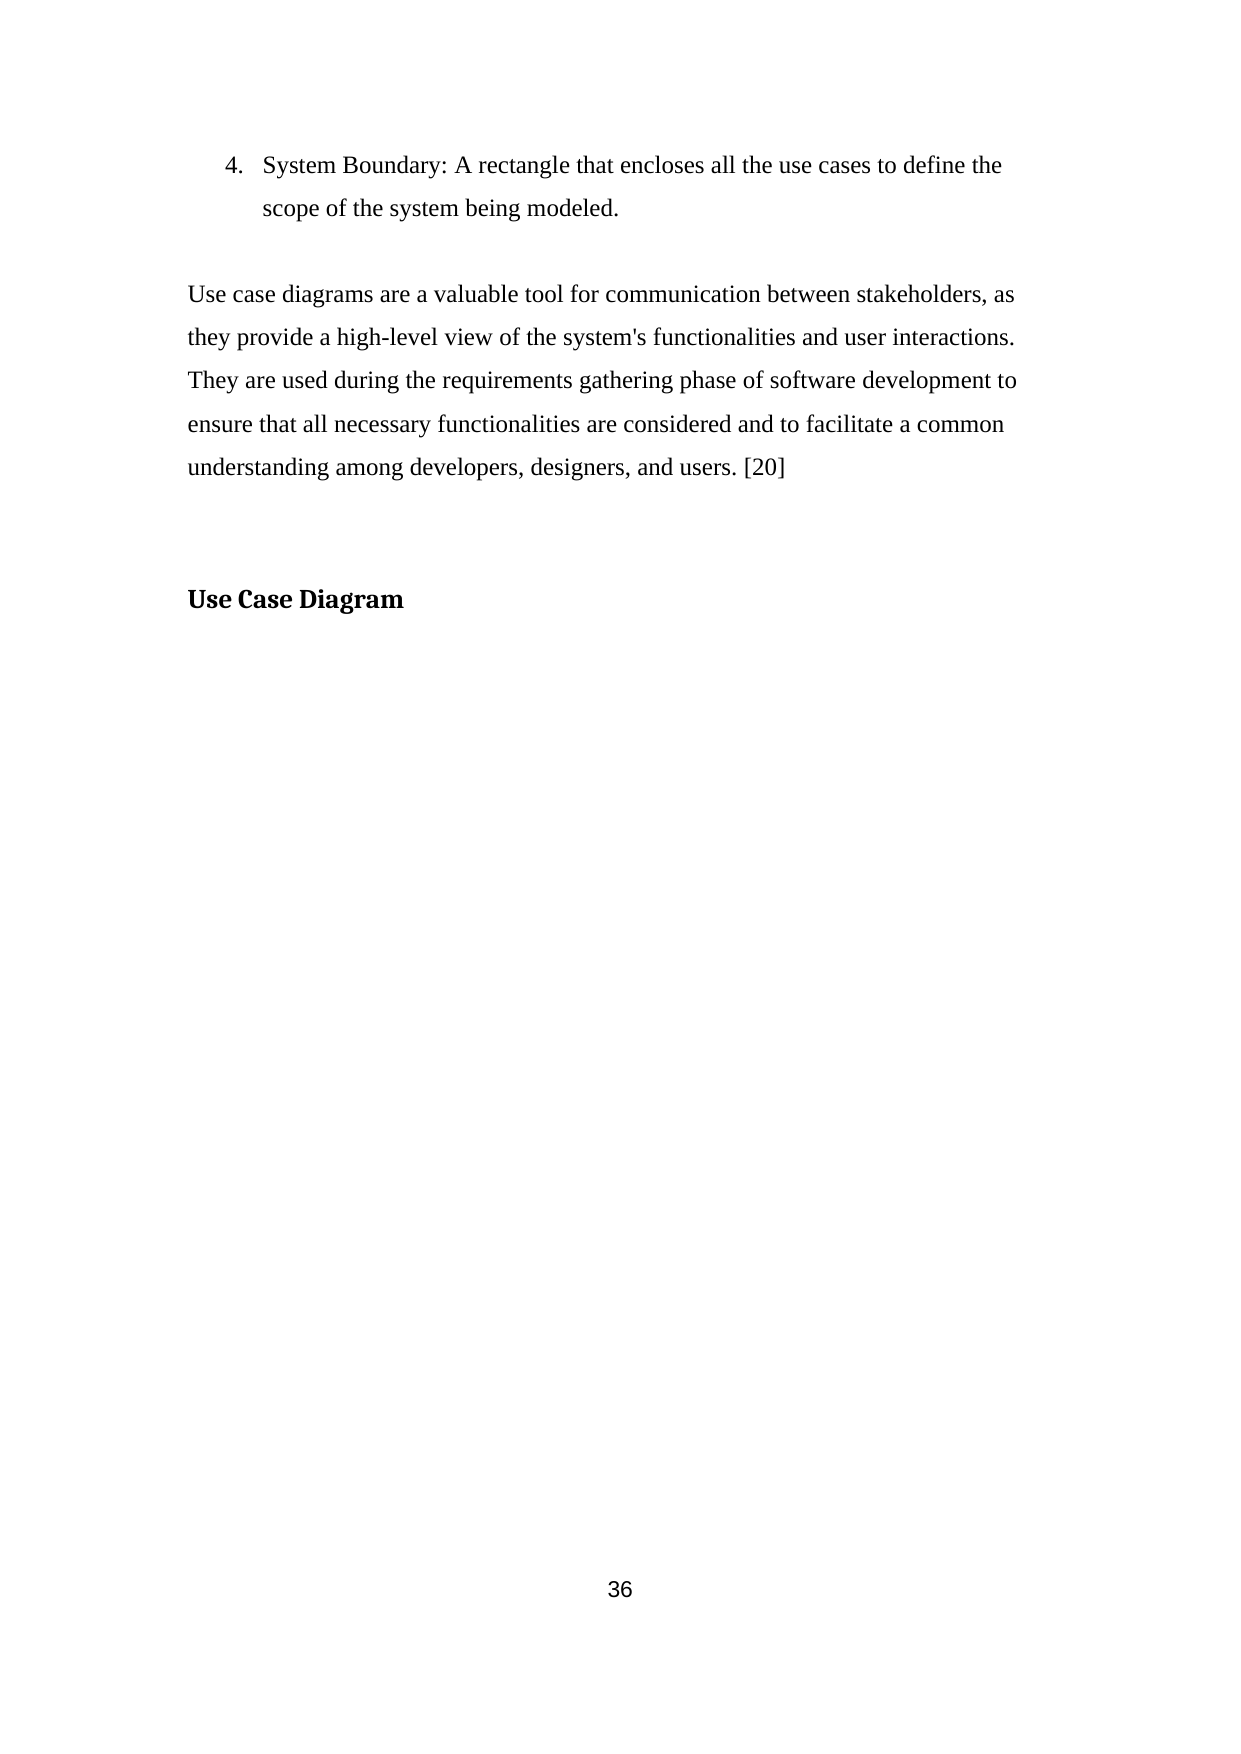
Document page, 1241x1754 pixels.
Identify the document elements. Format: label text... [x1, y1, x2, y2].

subtitle Use Case Diagram [187, 584, 1053, 615]
text Use case diagrams are a valuable tool for communication between stakeholders, as they provide a high-level view of the system's functionalities and user interactions. They are used during the requirements gathering phase of software development to ensure that all necessary functionalities are considered and to facilitate a common understanding among developers, designers, and users. [187, 279, 1053, 481]
list System Boundary: A rectangle that encloses all the use cases to define the scope of the system being modeled. [225, 150, 1053, 222]
